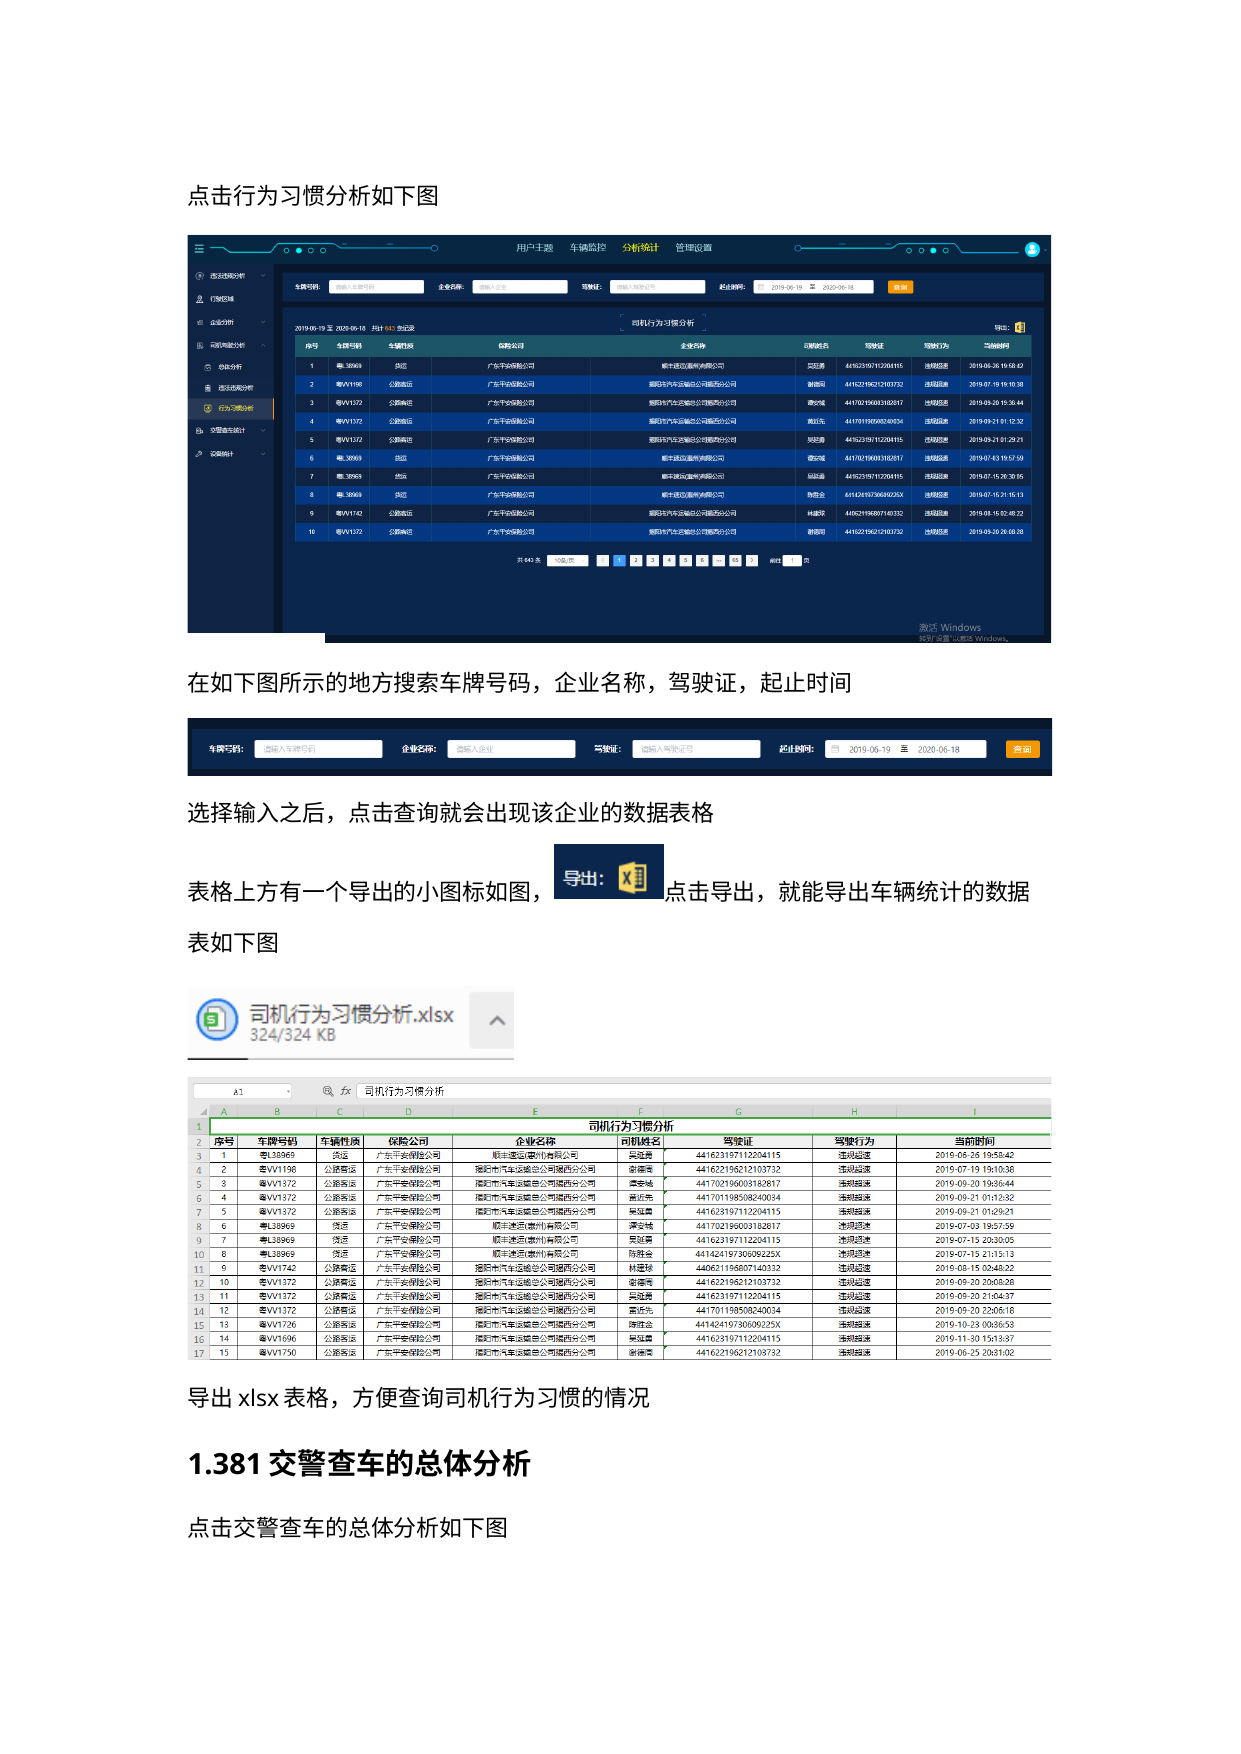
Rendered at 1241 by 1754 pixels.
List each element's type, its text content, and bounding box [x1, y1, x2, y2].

text 点击行为习惯分析如下图 [187, 162, 1053, 227]
picture [187, 233, 1052, 643]
text 1.381交警查车的总体分析 [187, 1429, 1053, 1494]
picture [187, 718, 1053, 776]
text 表格上方有一个导出的小图标如图，点击导出，就能导出车辆统计的数据表如下图 [187, 844, 1053, 974]
picture [187, 1077, 1052, 1360]
text 在如下图所示的地方搜索车牌号码，企业名称，驾驶证，起止时间 [187, 649, 1053, 718]
text 选择输入之后，点击查询就会出现该企业的数据表格 [187, 779, 1053, 844]
picture [554, 844, 664, 899]
text 点击交警查车的总体分析如下图 [187, 1494, 1053, 1559]
picture [187, 986, 514, 1060]
text 导出xlsx表格，方便查询司机行为习惯的情况 [187, 1364, 1053, 1429]
